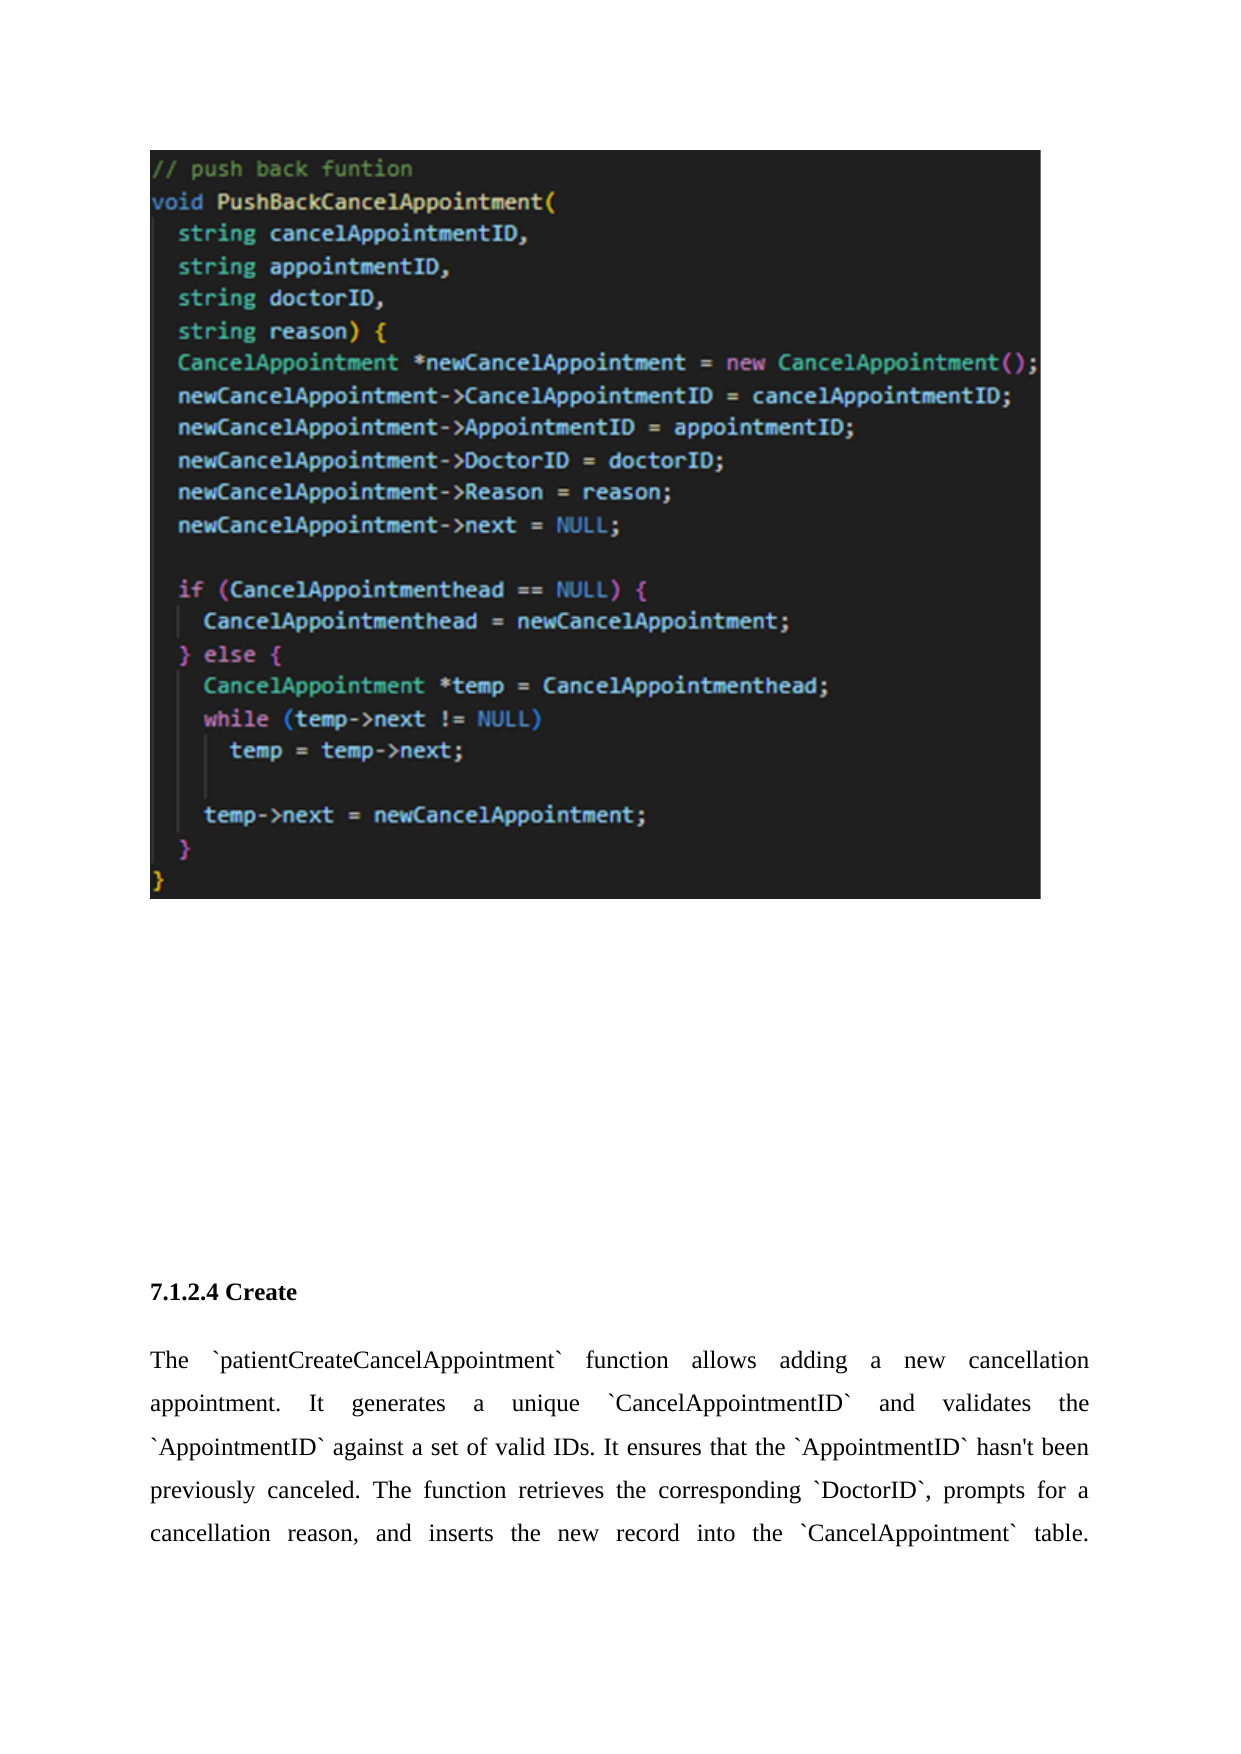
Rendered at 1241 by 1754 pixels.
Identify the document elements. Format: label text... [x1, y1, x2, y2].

picture [150, 150, 1041, 899]
subtitle 7.1.2.4 Create [150, 1277, 1090, 1306]
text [150, 1345, 1090, 1547]
